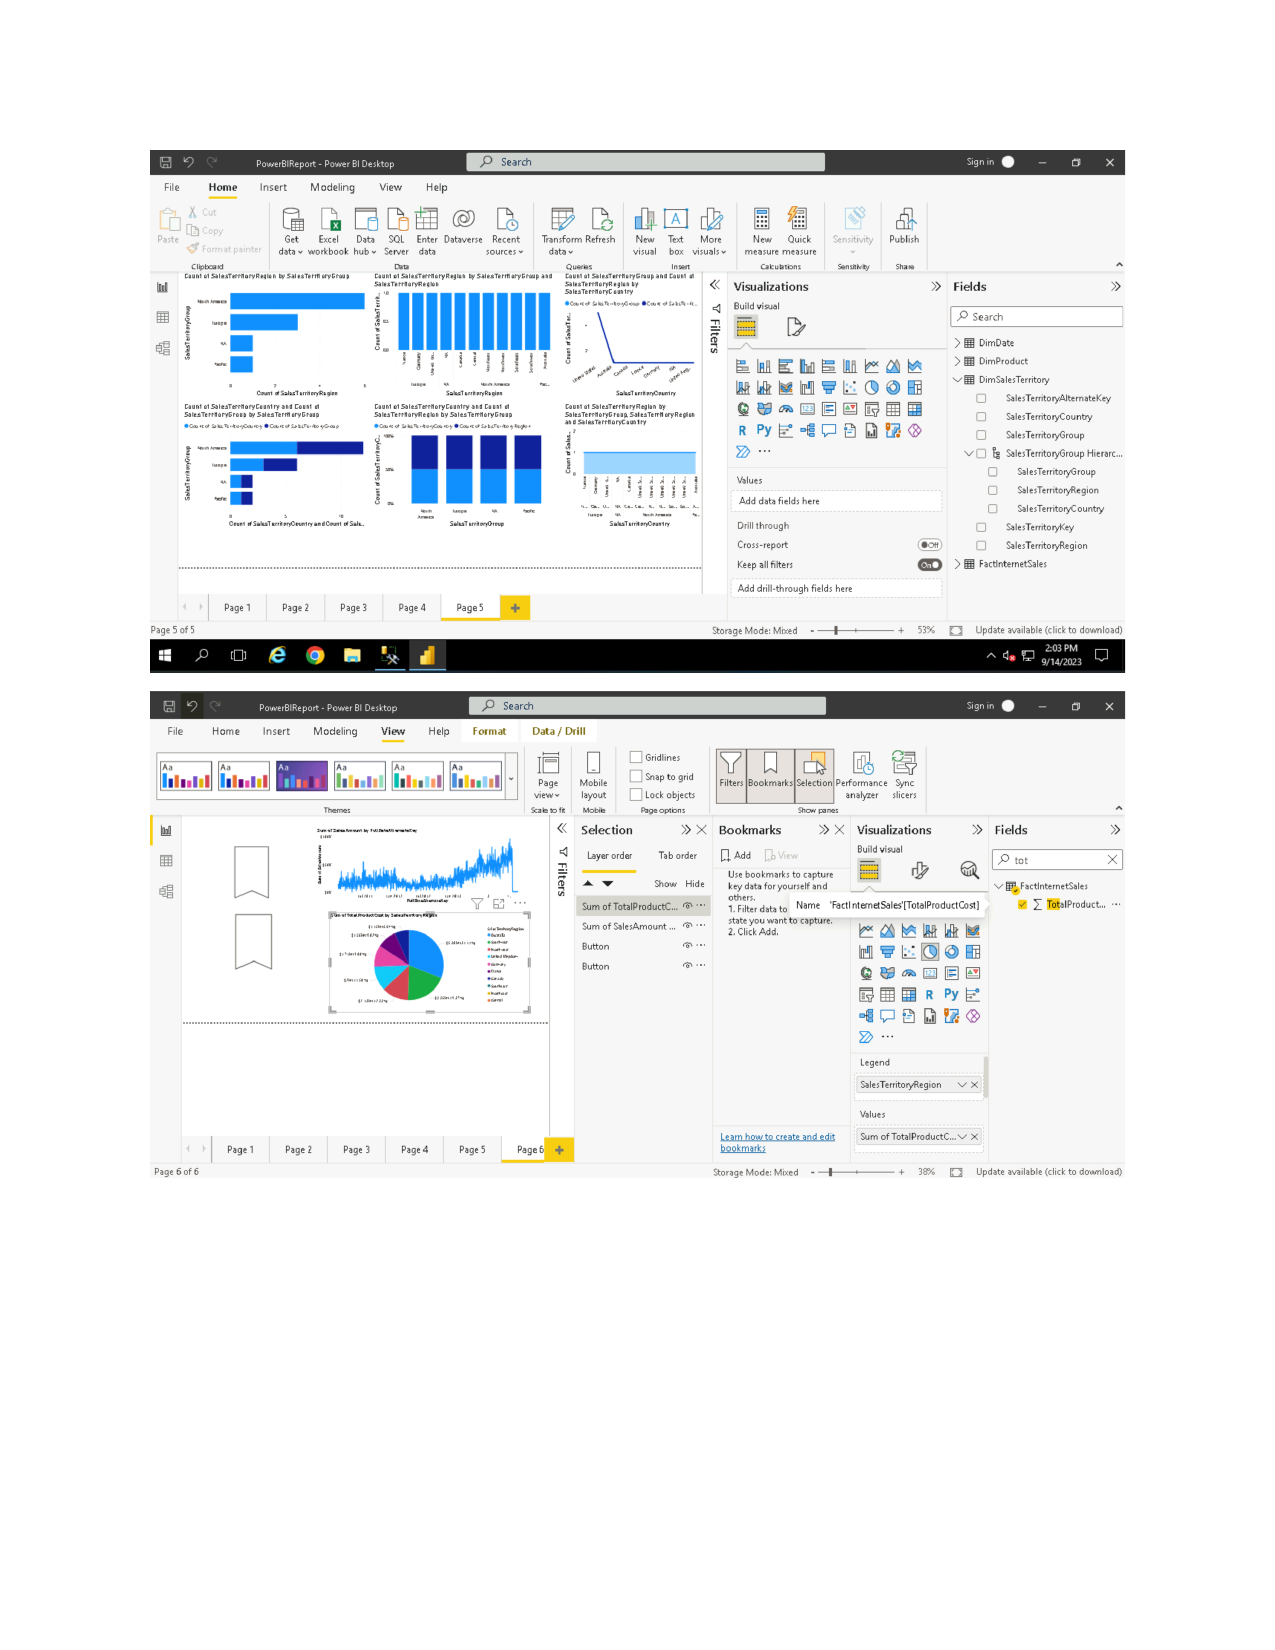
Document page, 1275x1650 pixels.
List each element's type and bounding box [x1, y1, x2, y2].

picture [150, 150, 1125, 673]
picture [150, 691, 1125, 1178]
